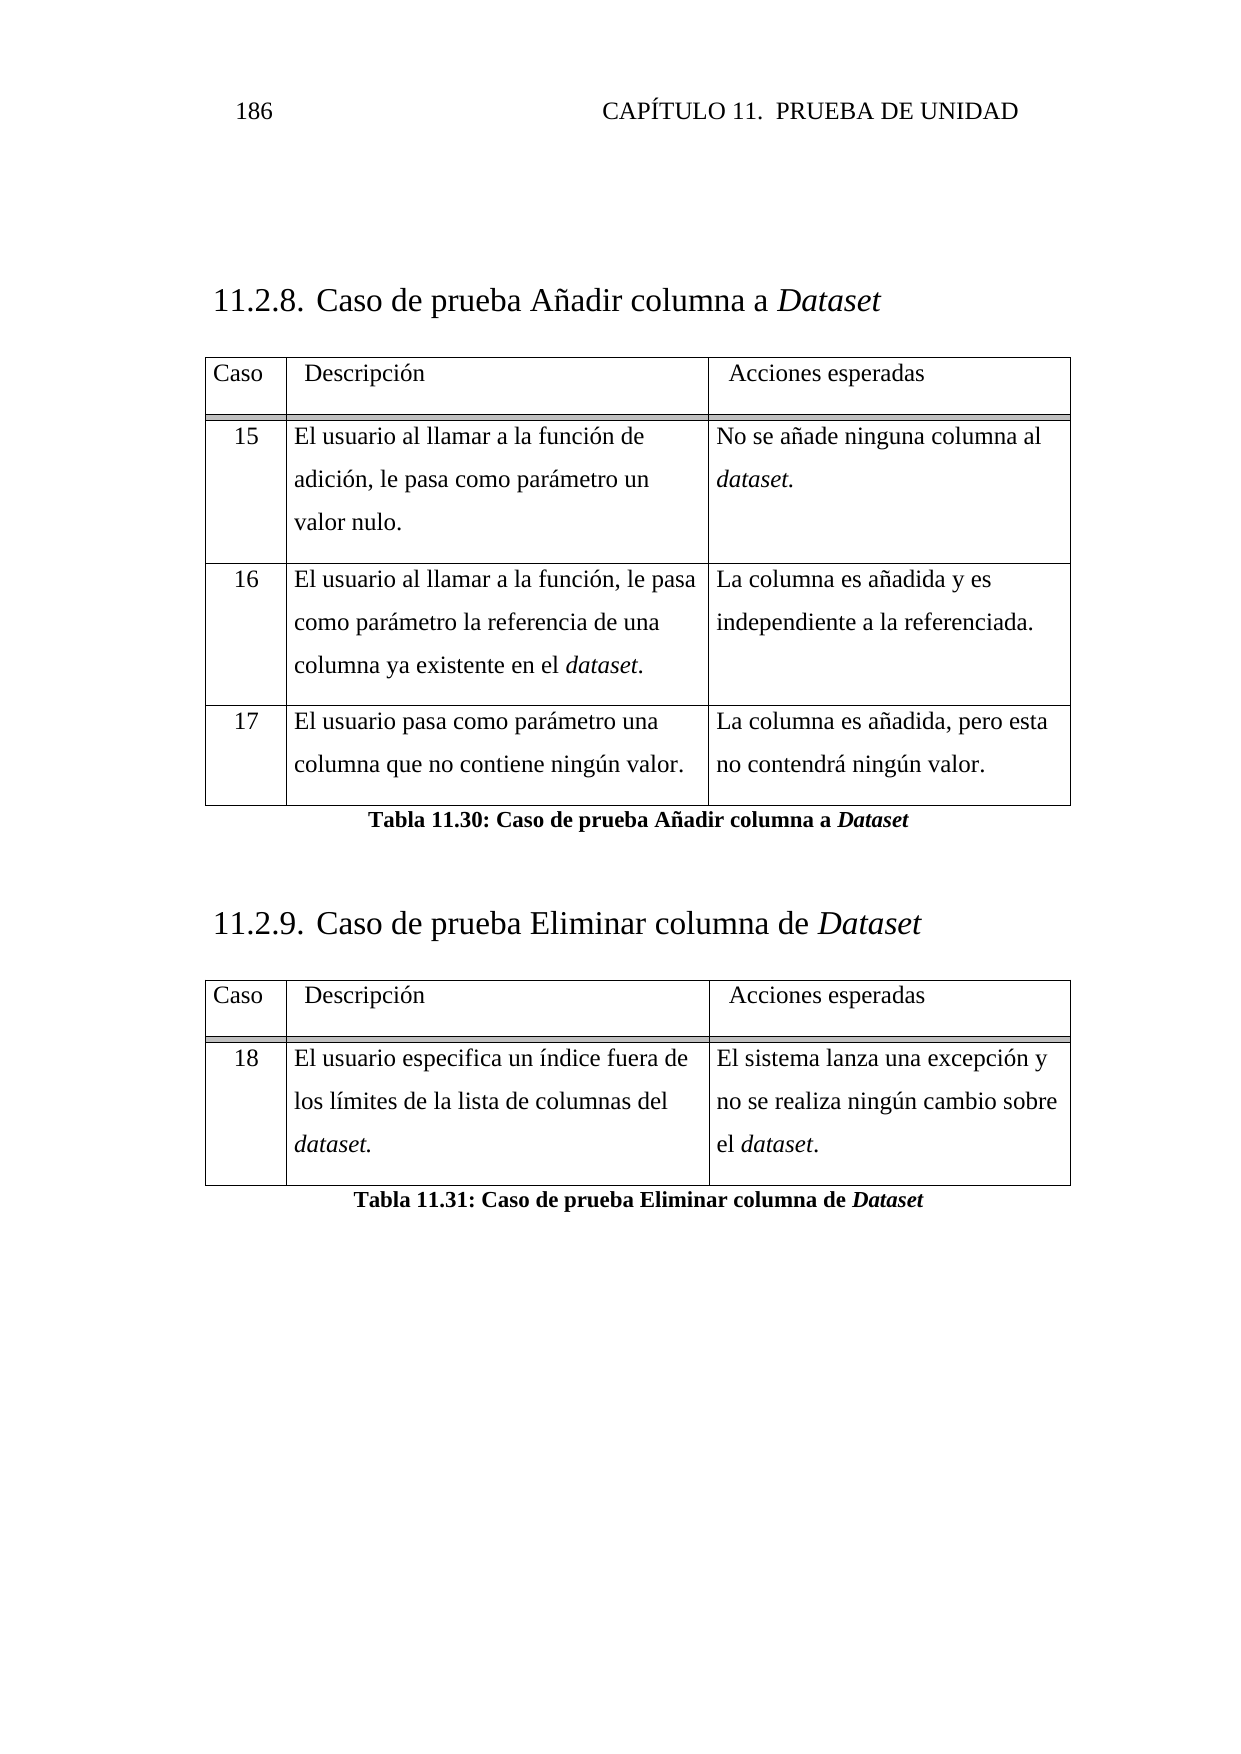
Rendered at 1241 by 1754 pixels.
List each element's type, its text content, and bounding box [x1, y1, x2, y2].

table_header Caso [206, 981, 286, 1036]
table_cell 17 [206, 706, 286, 805]
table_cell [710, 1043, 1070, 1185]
table_cell 16 [206, 564, 286, 705]
table_cell La columna es añadida y es independiente a la referenciada. [709, 564, 1070, 705]
table_header Acciones esperadas [709, 358, 1070, 414]
table_cell El usuario al llamar a la función de adición, le pasa como parámetro un valor nulo. [287, 421, 708, 563]
table_cell No se añade ninguna columna al dataset. [709, 421, 1070, 563]
table_cell [709, 415, 1070, 420]
table_cell [287, 415, 708, 420]
table_cell [287, 1037, 709, 1042]
subtitle Caso de prueba Eliminar columna de Dataset [213, 903, 1064, 941]
table_cell [710, 1037, 1070, 1042]
table_header Descripción [287, 981, 709, 1036]
table_cell El usuario al llamar a la función, le pasa como parámetro la referencia de una columna ya existente en el dataset. [287, 564, 708, 705]
table_header Caso [206, 358, 286, 414]
table_cell El usuario pasa como parámetro una columna que no contiene ningún valor. [287, 706, 708, 805]
table_cell 15 [206, 421, 286, 563]
subtitle Caso de prueba Añadir columna a Dataset [213, 281, 1064, 319]
table_cell [206, 415, 286, 420]
table_header Descripción [287, 358, 708, 414]
table_cell El usuario especifica un índice fuera de los límites de la lista de columnas del dataset. [287, 1043, 709, 1185]
table_header Acciones esperadas [710, 981, 1070, 1036]
table_cell [206, 1037, 286, 1042]
table_cell La columna es añadida, pero esta no contendrá ningún valor. [709, 706, 1070, 805]
table_cell 18 [206, 1043, 286, 1185]
